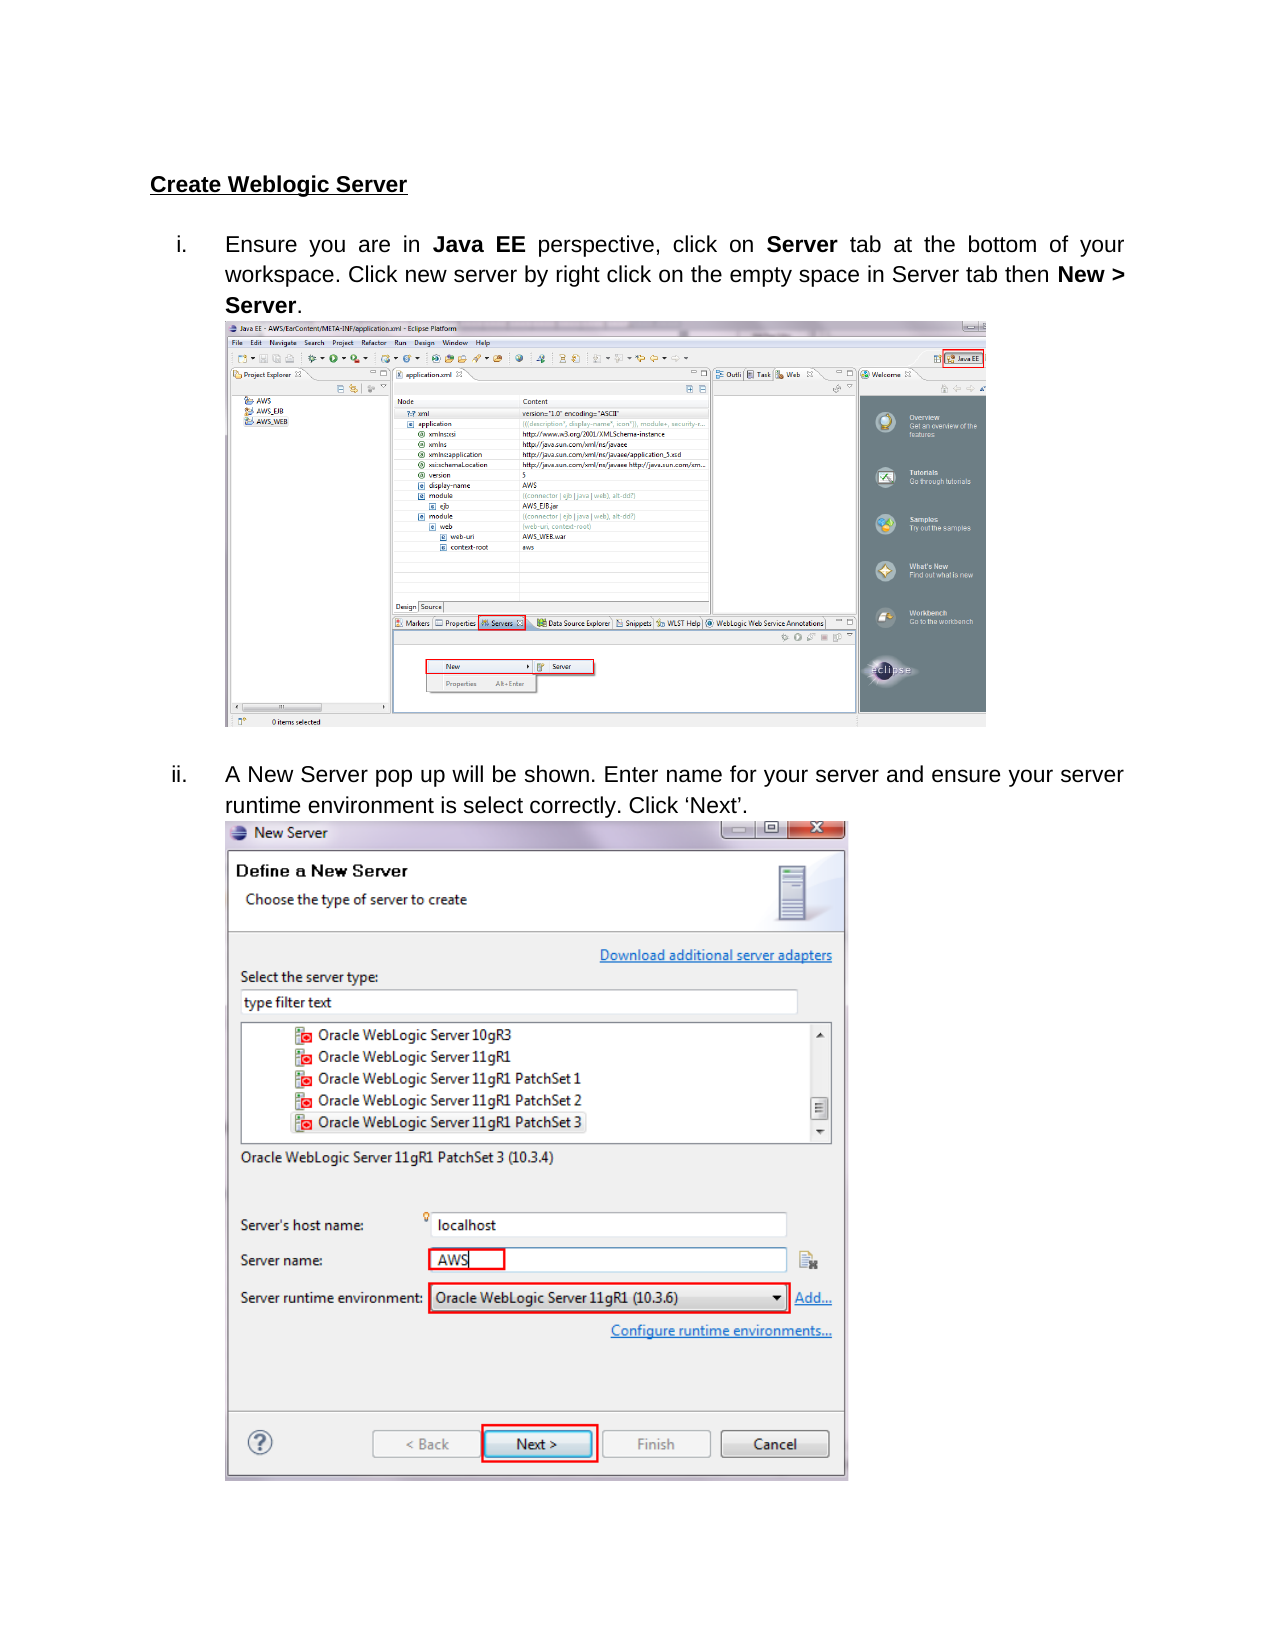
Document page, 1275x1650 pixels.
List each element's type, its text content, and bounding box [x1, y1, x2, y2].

list A New Server pop up will be shown. Enter name for your server and ensure your server runtime environment is select correctly. Click ‘Next’. [187, 761, 1125, 818]
picture [225, 321, 986, 727]
subtitle Create Weblogic Server [150, 171, 1125, 197]
list Ensure you are in Java EE perspective, click on Server tab at the bottom of your workspace. Click new server by right click on the empty space in Server tab then New > Server. [187, 231, 1125, 318]
picture [225, 821, 849, 1481]
